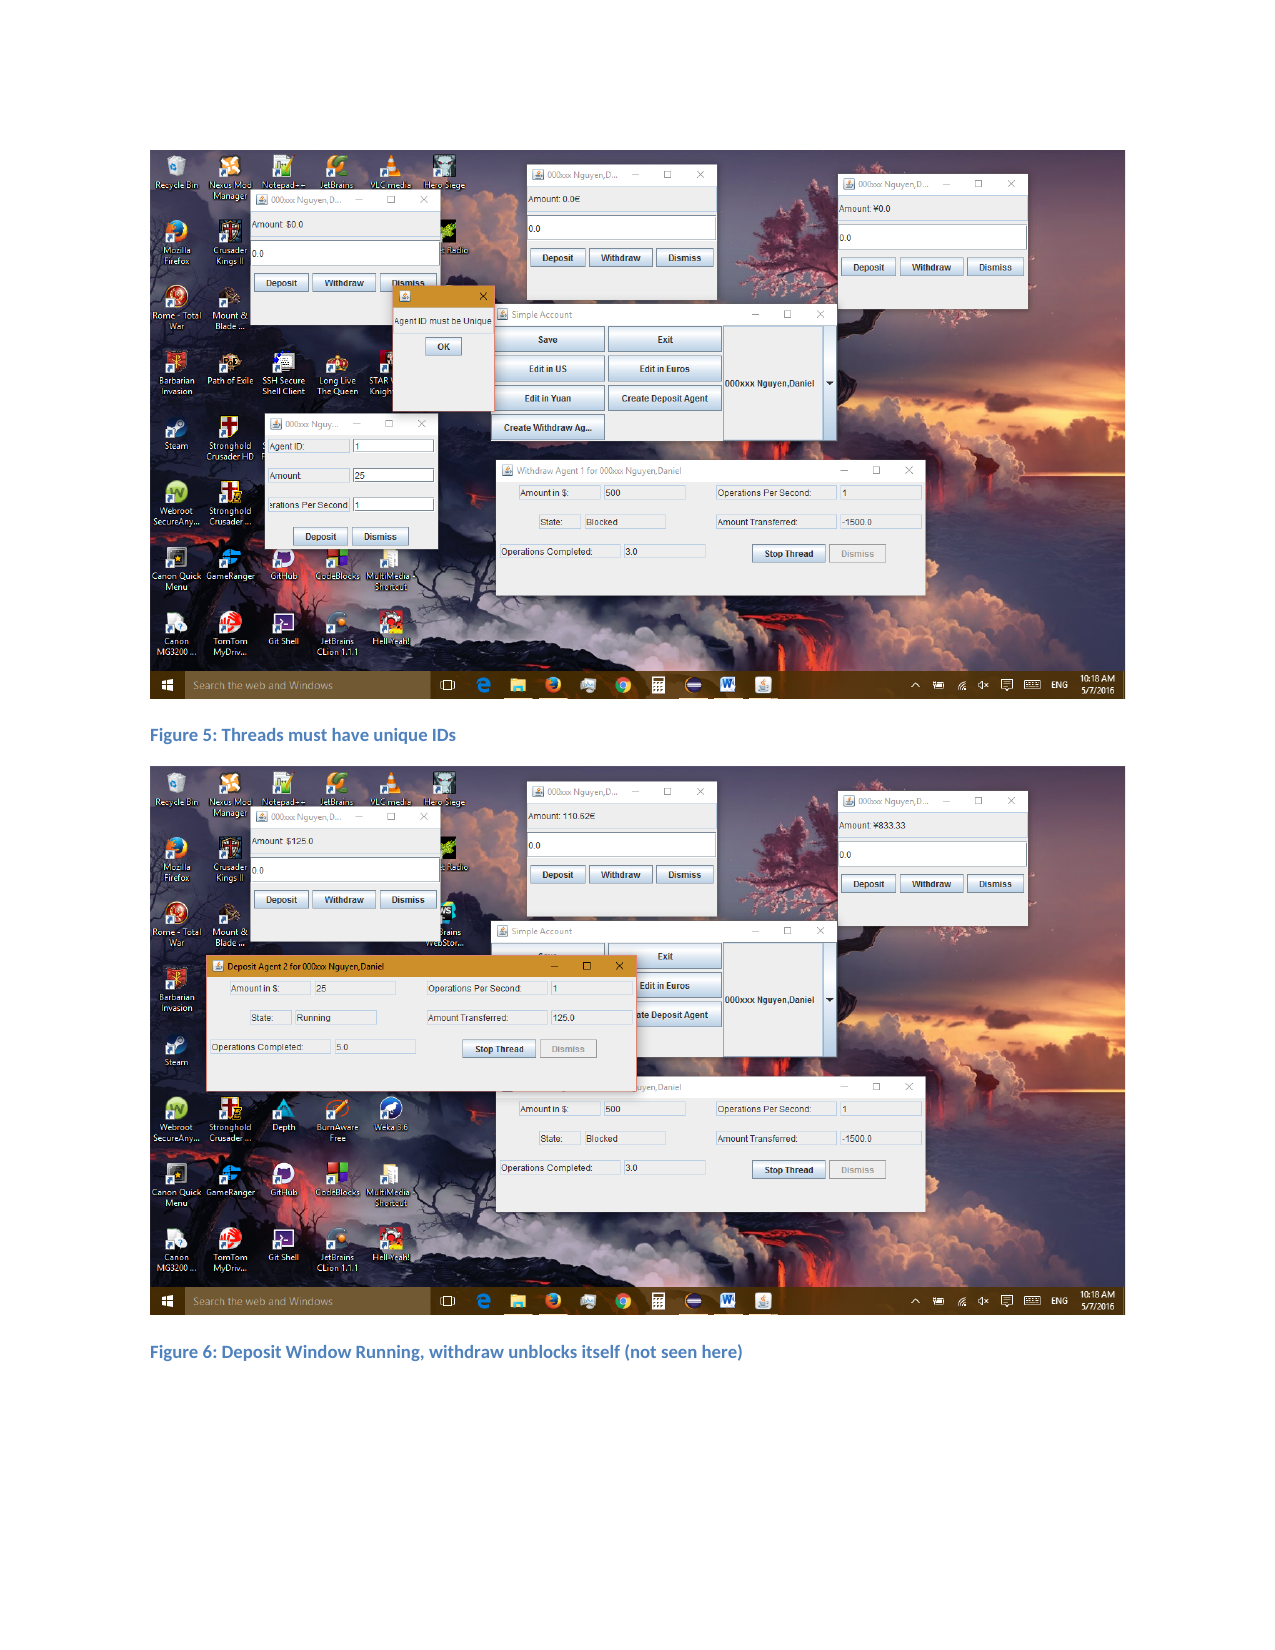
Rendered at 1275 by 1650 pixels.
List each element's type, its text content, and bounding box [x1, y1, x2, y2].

picture [150, 150, 1125, 699]
picture [150, 766, 1125, 1315]
